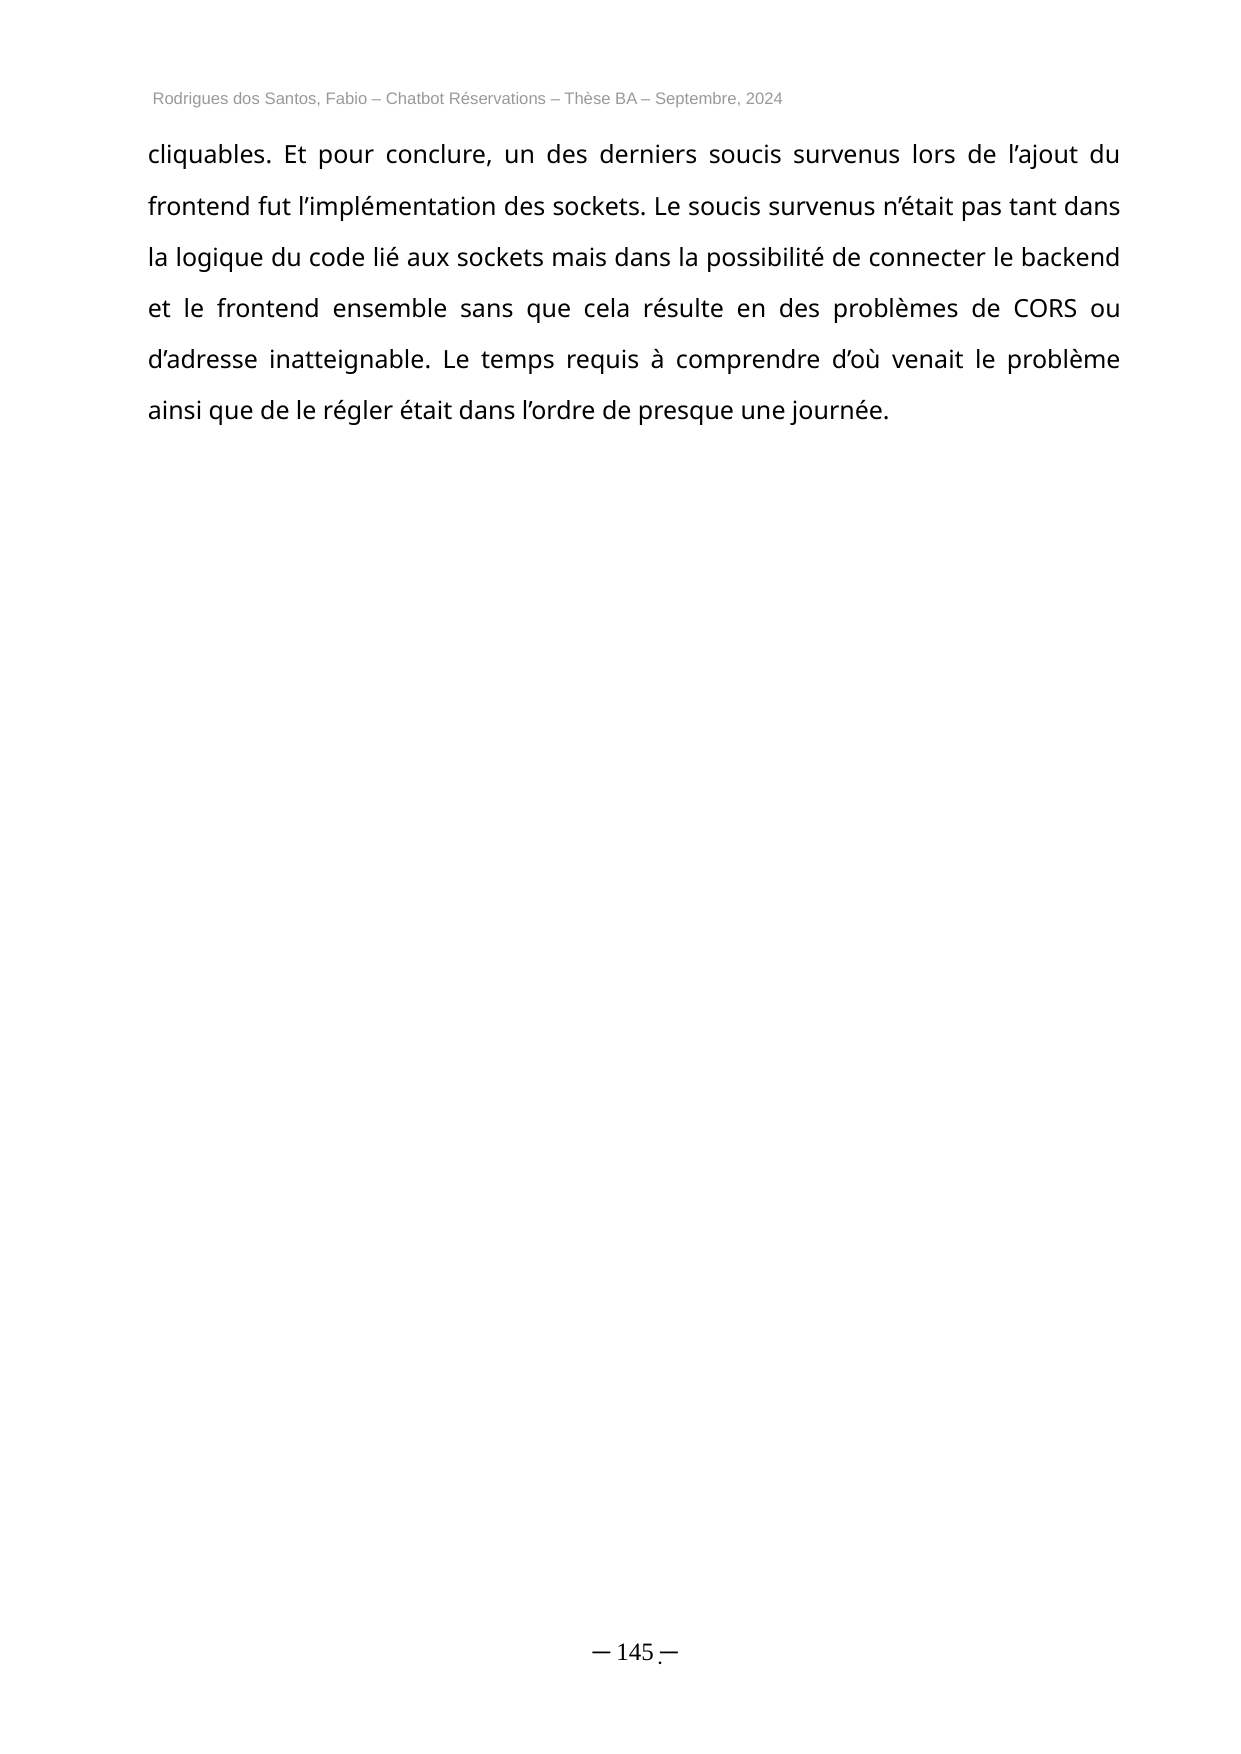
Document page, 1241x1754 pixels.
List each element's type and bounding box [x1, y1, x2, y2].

text [148, 137, 1122, 426]
